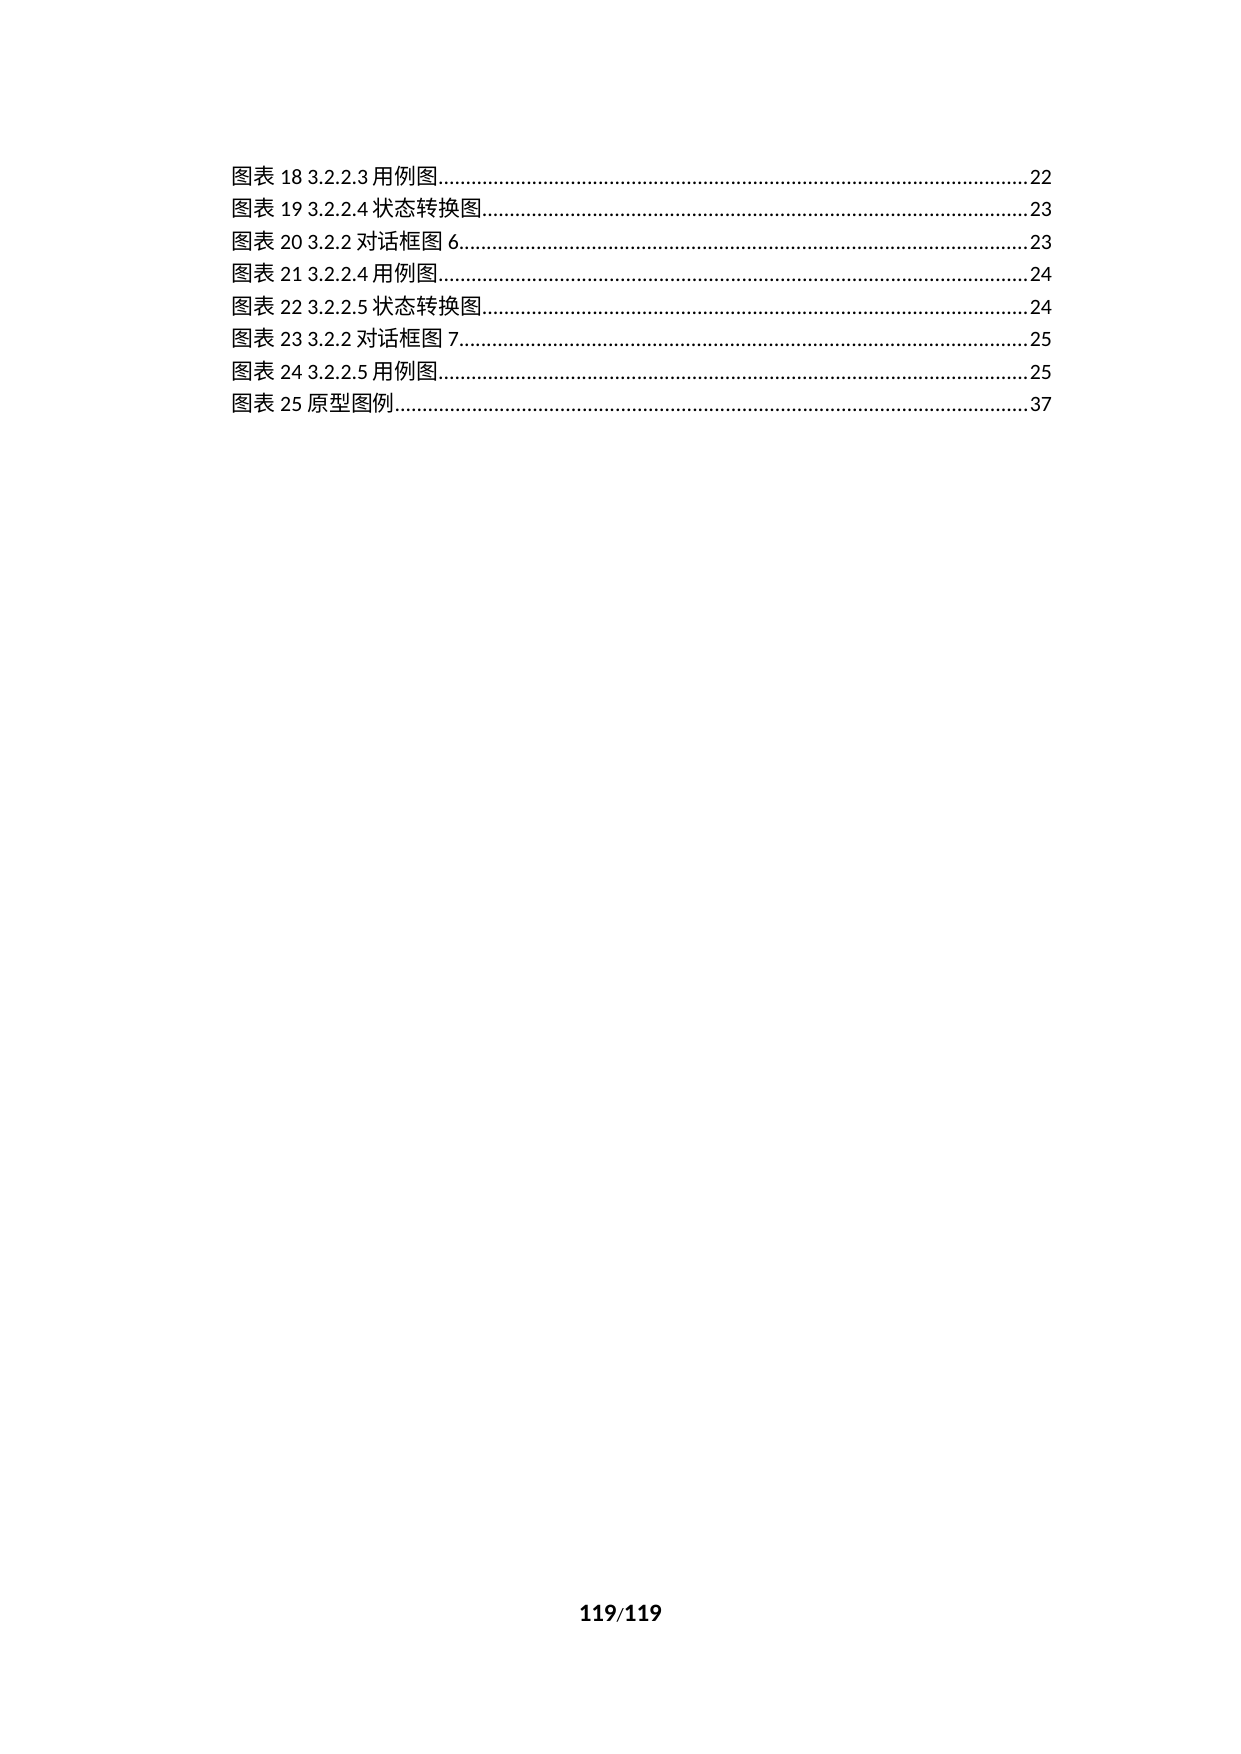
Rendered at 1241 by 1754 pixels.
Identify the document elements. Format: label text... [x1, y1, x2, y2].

text 图表 23 3.2.2对话框图7 25 [231, 321, 1053, 353]
text 图表 21 3.2.2.4用例图 24 [231, 256, 1053, 288]
text 图表 25 原型图例 37 [231, 386, 1053, 418]
text 图表 19 3.2.2.4状态转换图 23 [231, 191, 1053, 223]
text 图表 24 3.2.2.5用例图 25 [231, 353, 1053, 386]
text 图表 22 3.2.2.5状态转换图 24 [231, 288, 1053, 321]
text 图表 18 3.2.2.3用例图 22 [231, 158, 1053, 191]
text 图表 20 3.2.2对话框图6 23 [231, 223, 1053, 256]
